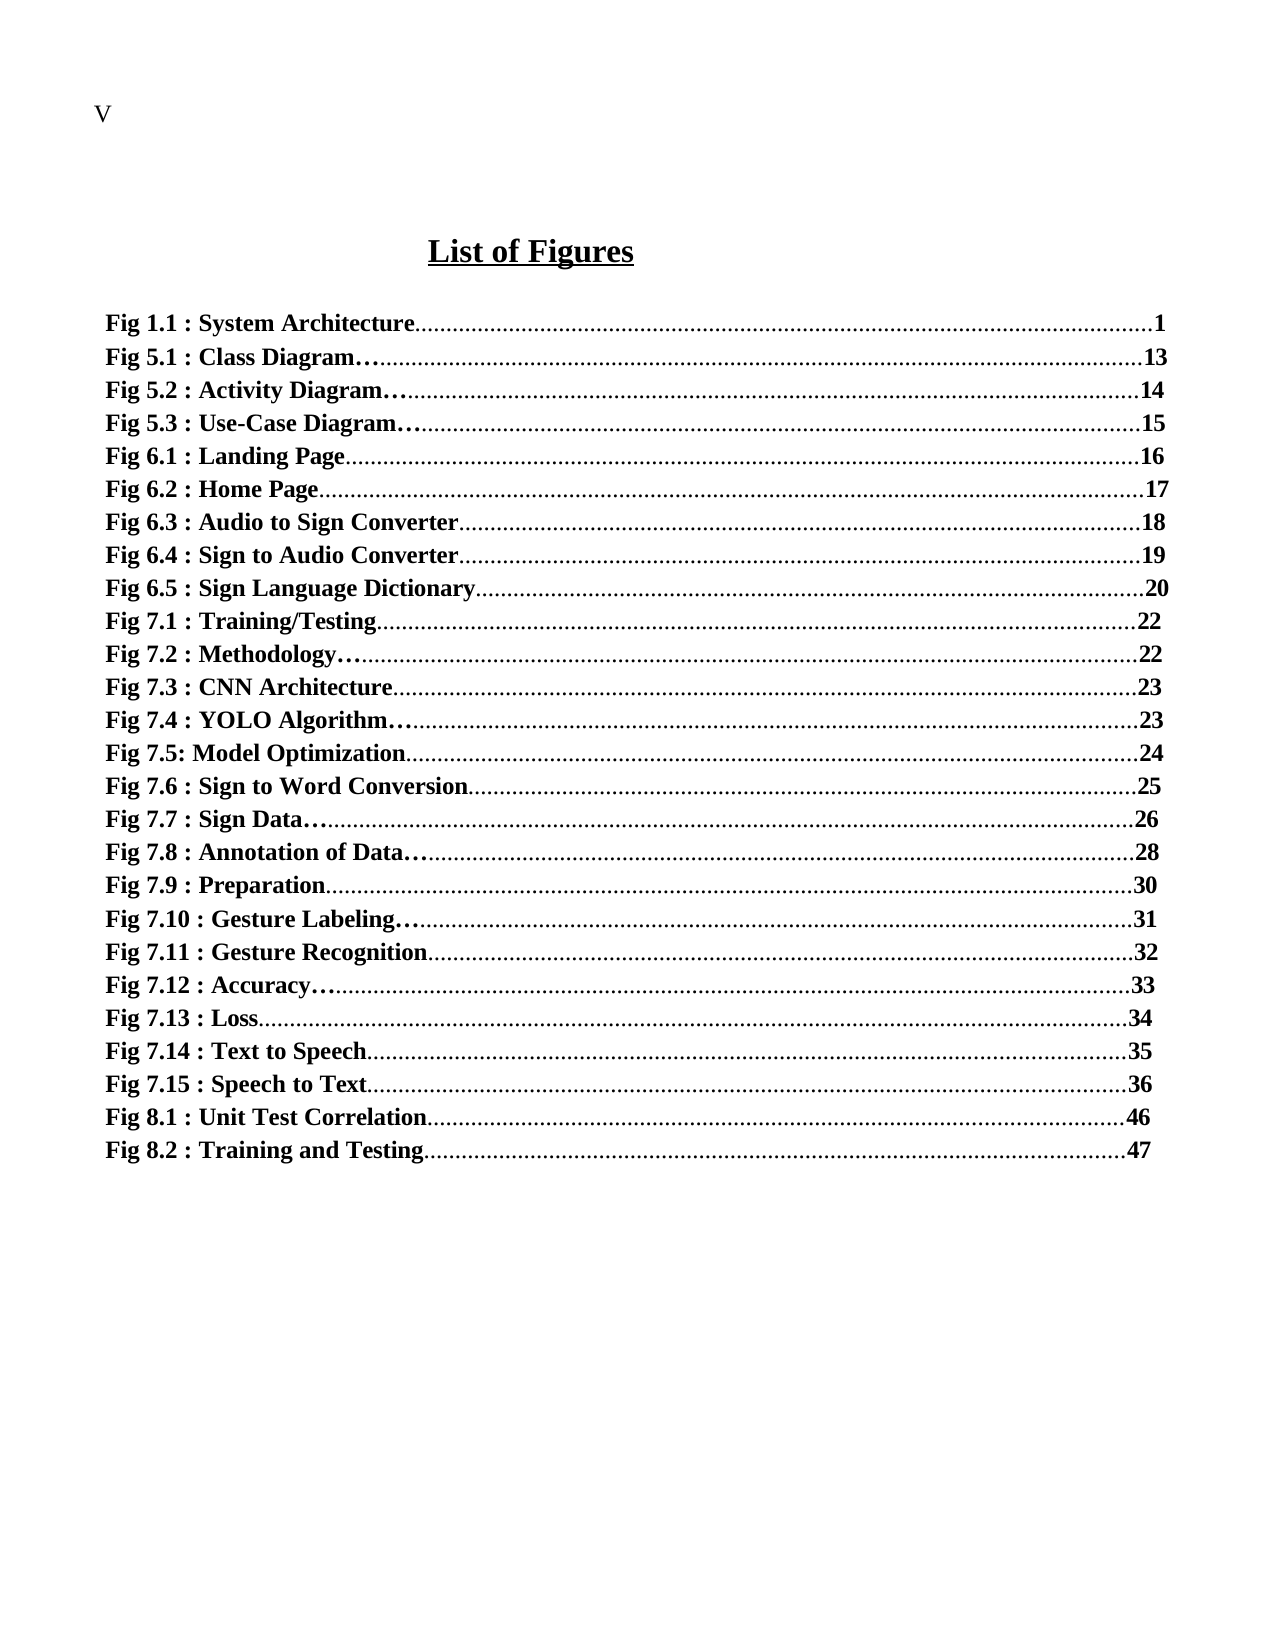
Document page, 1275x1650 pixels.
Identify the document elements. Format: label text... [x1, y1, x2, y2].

text Fig 5.2 : Activity Diagram… 14 [105, 375, 1192, 403]
text Fig 7.6 : Sign to Word Conversion 25 [105, 771, 1192, 800]
text Fig 7.11 : Gesture Recognition 32 [105, 937, 1192, 965]
text Fig 7.13 : Loss 34 [105, 1003, 1192, 1032]
text Fig 6.1 : Landing Page 16 [105, 441, 1192, 469]
text List of Figures [428, 231, 857, 270]
text Fig 5.3 : Use-Case Diagram… 15 [105, 408, 1192, 436]
text Fig 6.3 : Audio to Sign Converter 18 [105, 507, 1192, 536]
text Fig 6.2 : Home Page 17 [105, 474, 1192, 503]
text Fig 7.14 : Text to Speech 35 [105, 1036, 1192, 1065]
text Fig 7.7 : Sign Data… 26 [105, 804, 1192, 833]
text Fig 7.12 : Accuracy… 33 [105, 970, 1192, 998]
text Fig 7.8 : Annotation of Data… 28 [105, 837, 1192, 866]
text V [94, 99, 1168, 128]
text Fig 7.15 : Speech to Text 36 [105, 1069, 1192, 1098]
text Fig 8.1 : Unit Test Correlation 46 [105, 1102, 1192, 1131]
text Fig 7.4 : YOLO Algorithm… 23 [105, 705, 1192, 734]
text Fig 7.9 : Preparation 30 [105, 871, 1192, 899]
text Fig 7.3 : CNN Architecture 23 [105, 672, 1192, 701]
text Fig 7.2 : Methodology… 22 [105, 639, 1192, 668]
text Fig 5.1 : Class Diagram… 13 [105, 342, 1192, 370]
text Fig 7.5: Model Optimization 24 [105, 738, 1192, 767]
text Fig 6.4 : Sign to Audio Converter 19 [105, 540, 1192, 569]
text Fig 6.5 : Sign Language Dictionary 20 [105, 573, 1192, 602]
text Fig 7.1 : Training/Testing 22 [105, 606, 1192, 635]
text Fig 8.2 : Training and Testing 47 [105, 1135, 1192, 1164]
text Fig 1.1 : System Architecture 1 [105, 308, 1192, 337]
text Fig 7.10 : Gesture Labeling… 31 [105, 904, 1192, 932]
